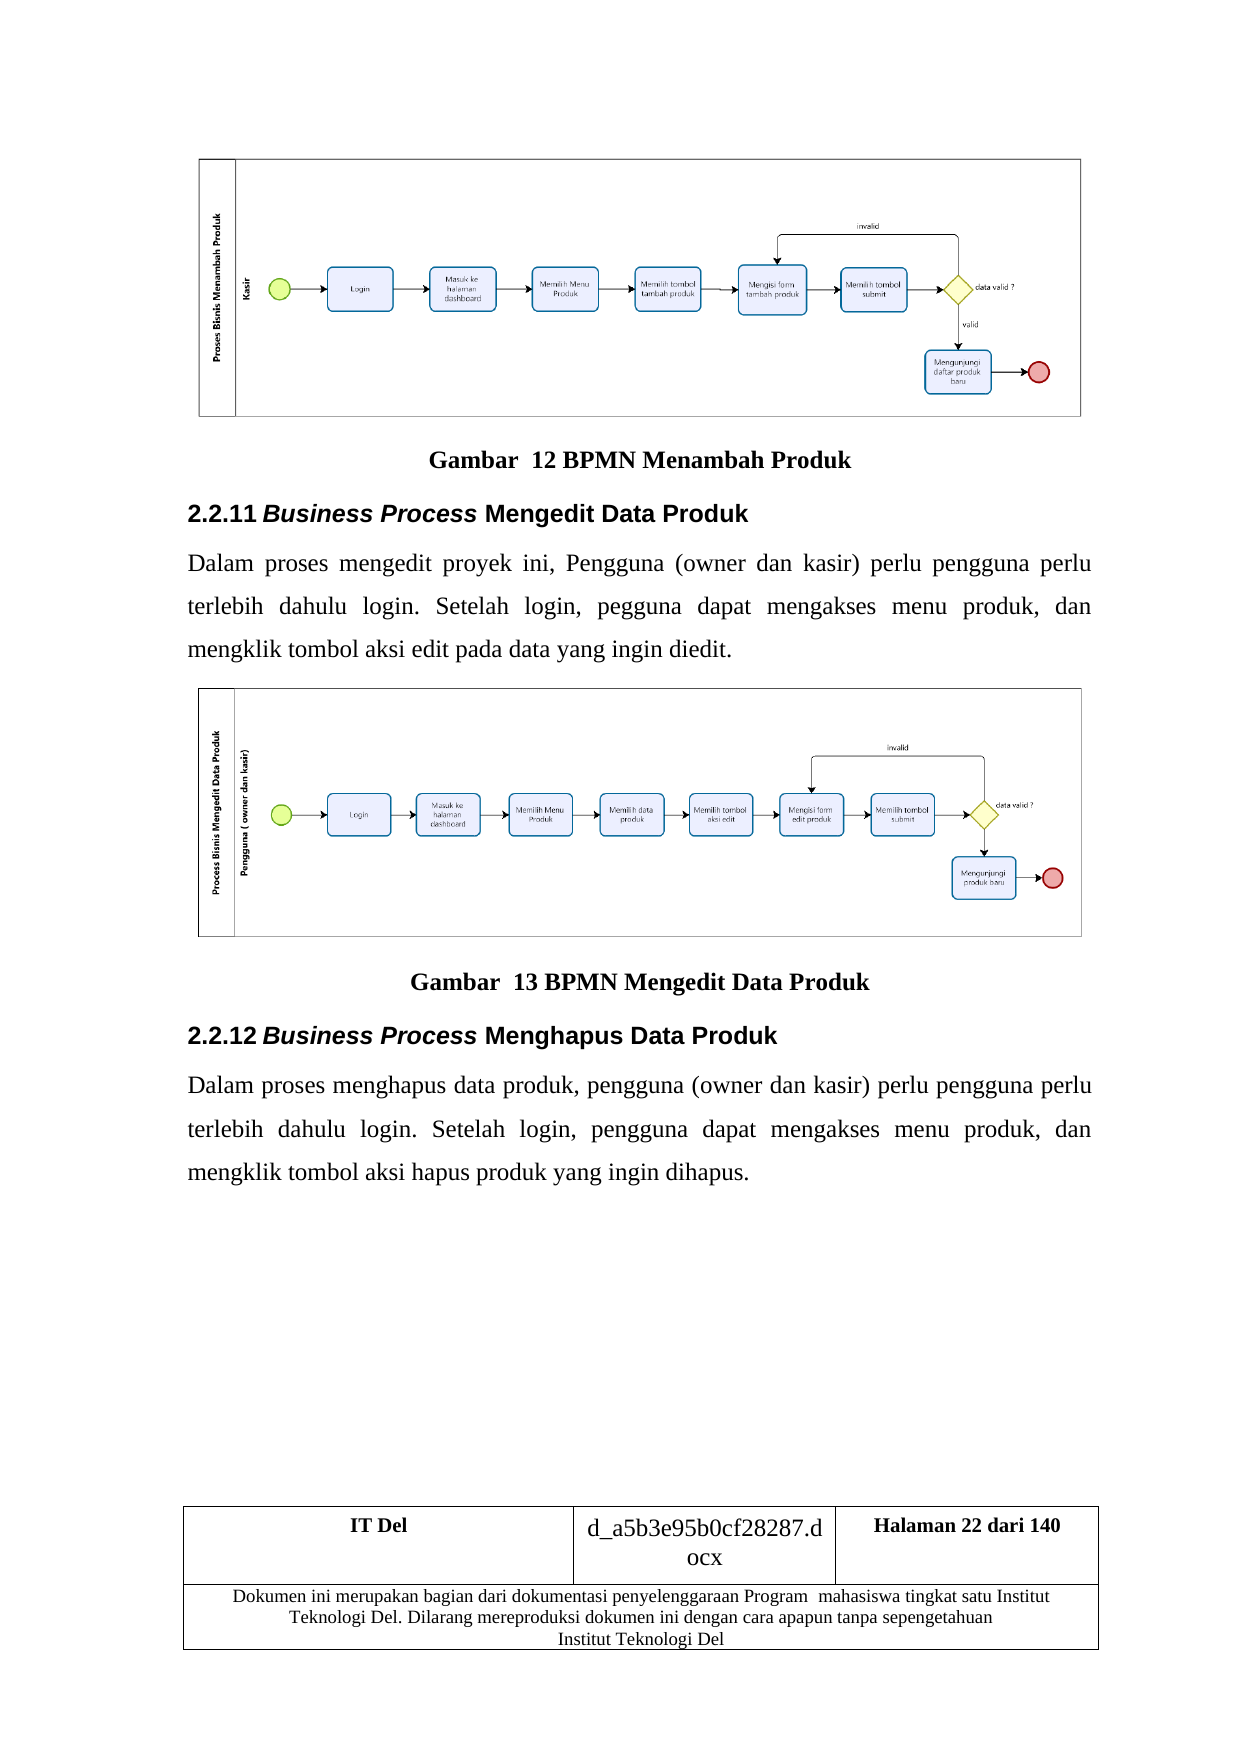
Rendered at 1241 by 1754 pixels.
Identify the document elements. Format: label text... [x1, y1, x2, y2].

picture [187, 147, 1092, 431]
text Gambar 12 BPMN Menambah Produk [187, 445, 1092, 473]
text Gambar 13 BPMN Mengedit Data Produk [187, 967, 1092, 996]
text Dalam proses menghapus data produk, pengguna (owner dan kasir) perlu pengguna perlu terlebih dahulu login. Setelah login, pengguna dapat mengakses menu produk, dan mengklik tombol aksi hapus produk yang ingin dihapus. [187, 1071, 1092, 1186]
picture [187, 677, 1092, 953]
text Dalam proses mengedit proyek ini, Pengguna (owner dan kasir) perlu pengguna perlu terlebih dahulu login. Setelah login, pegguna dapat mengakses menu produk, dan mengklik tombol aksi edit pada data yang ingin diedit. [187, 548, 1092, 663]
subtitle Business Process Menghapus Data Produk [187, 1021, 1092, 1050]
subtitle Business Process Mengedit Data Produk [187, 498, 1092, 527]
